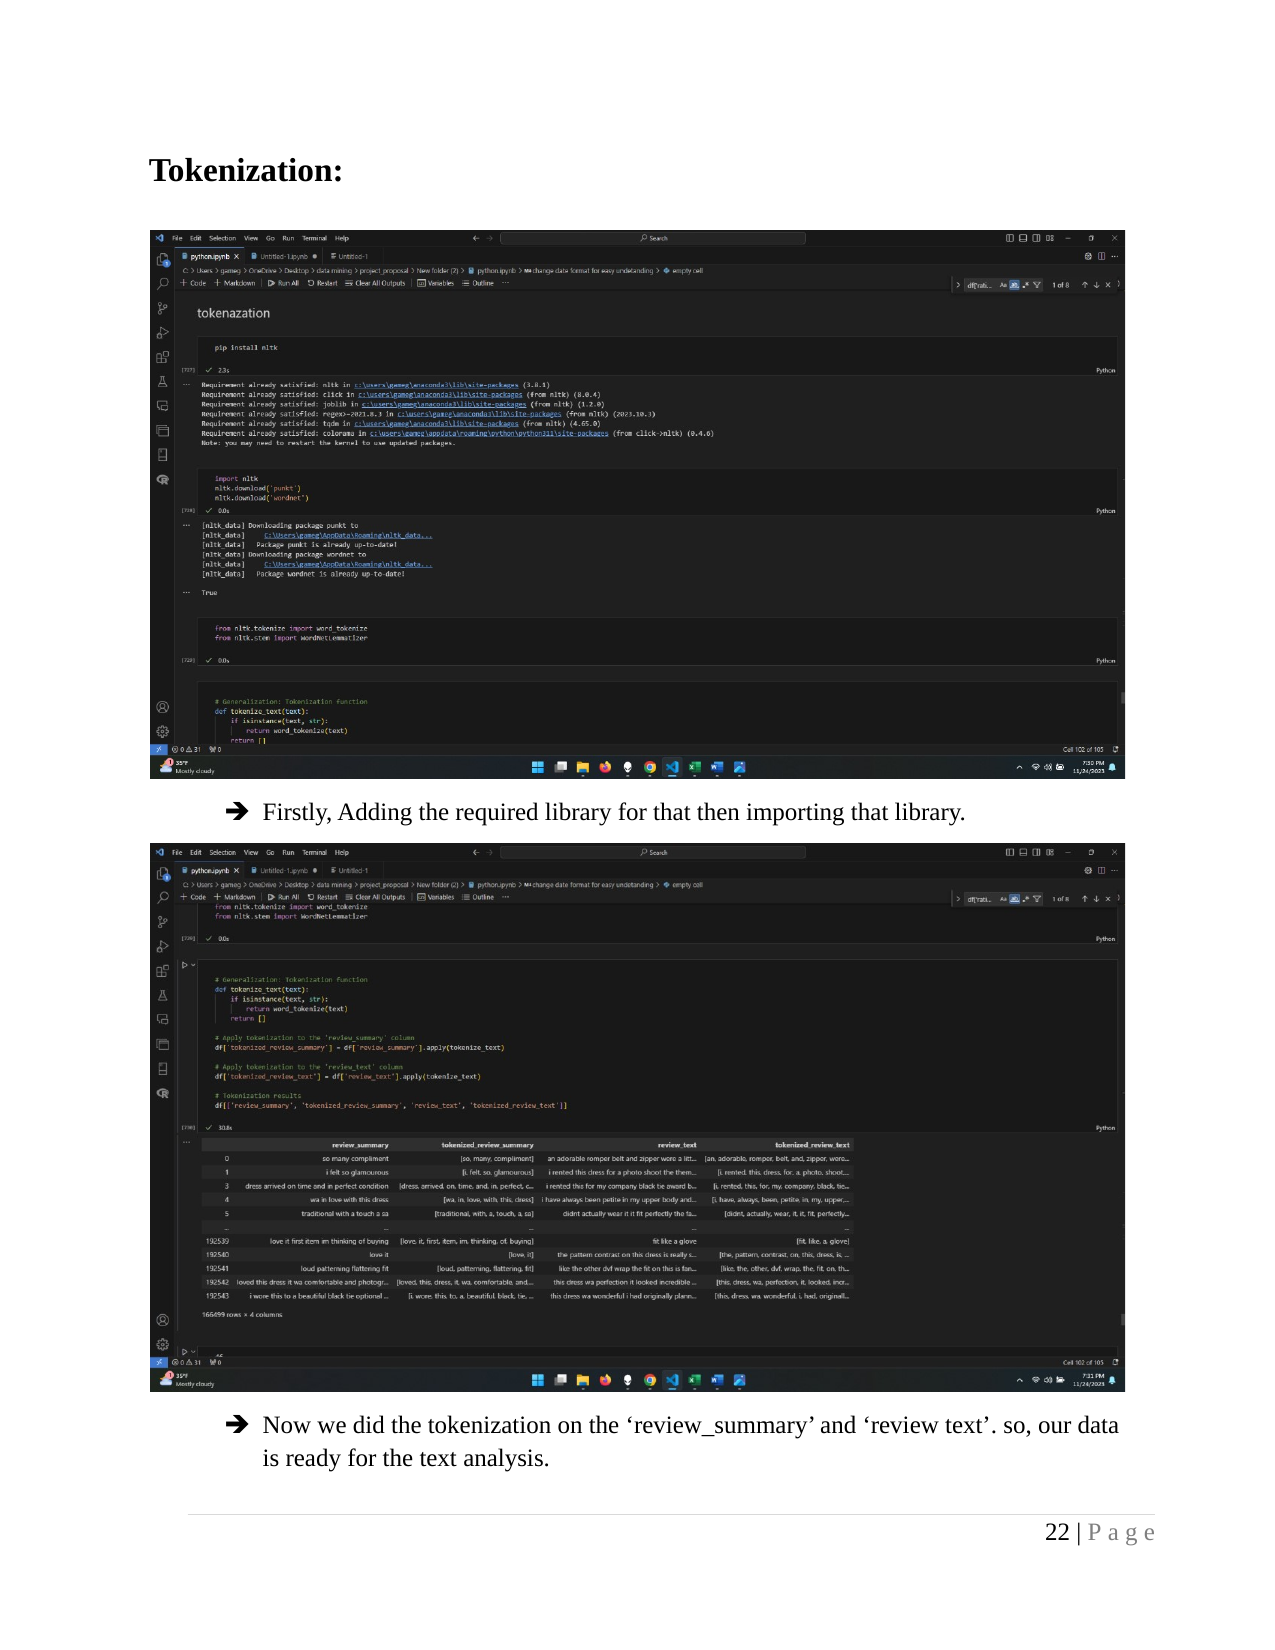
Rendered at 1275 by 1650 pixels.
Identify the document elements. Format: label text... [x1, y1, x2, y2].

list Firstly, Adding the required library for that then importing that library. [224, 797, 1125, 825]
list Now we did the tokenization on the ‘review_summary’ and ‘review text’. so, our data is ready for the text analysis. [224, 1410, 1125, 1471]
picture [150, 843, 1125, 1392]
text Tokenization: [148, 150, 1155, 188]
picture [150, 230, 1125, 779]
